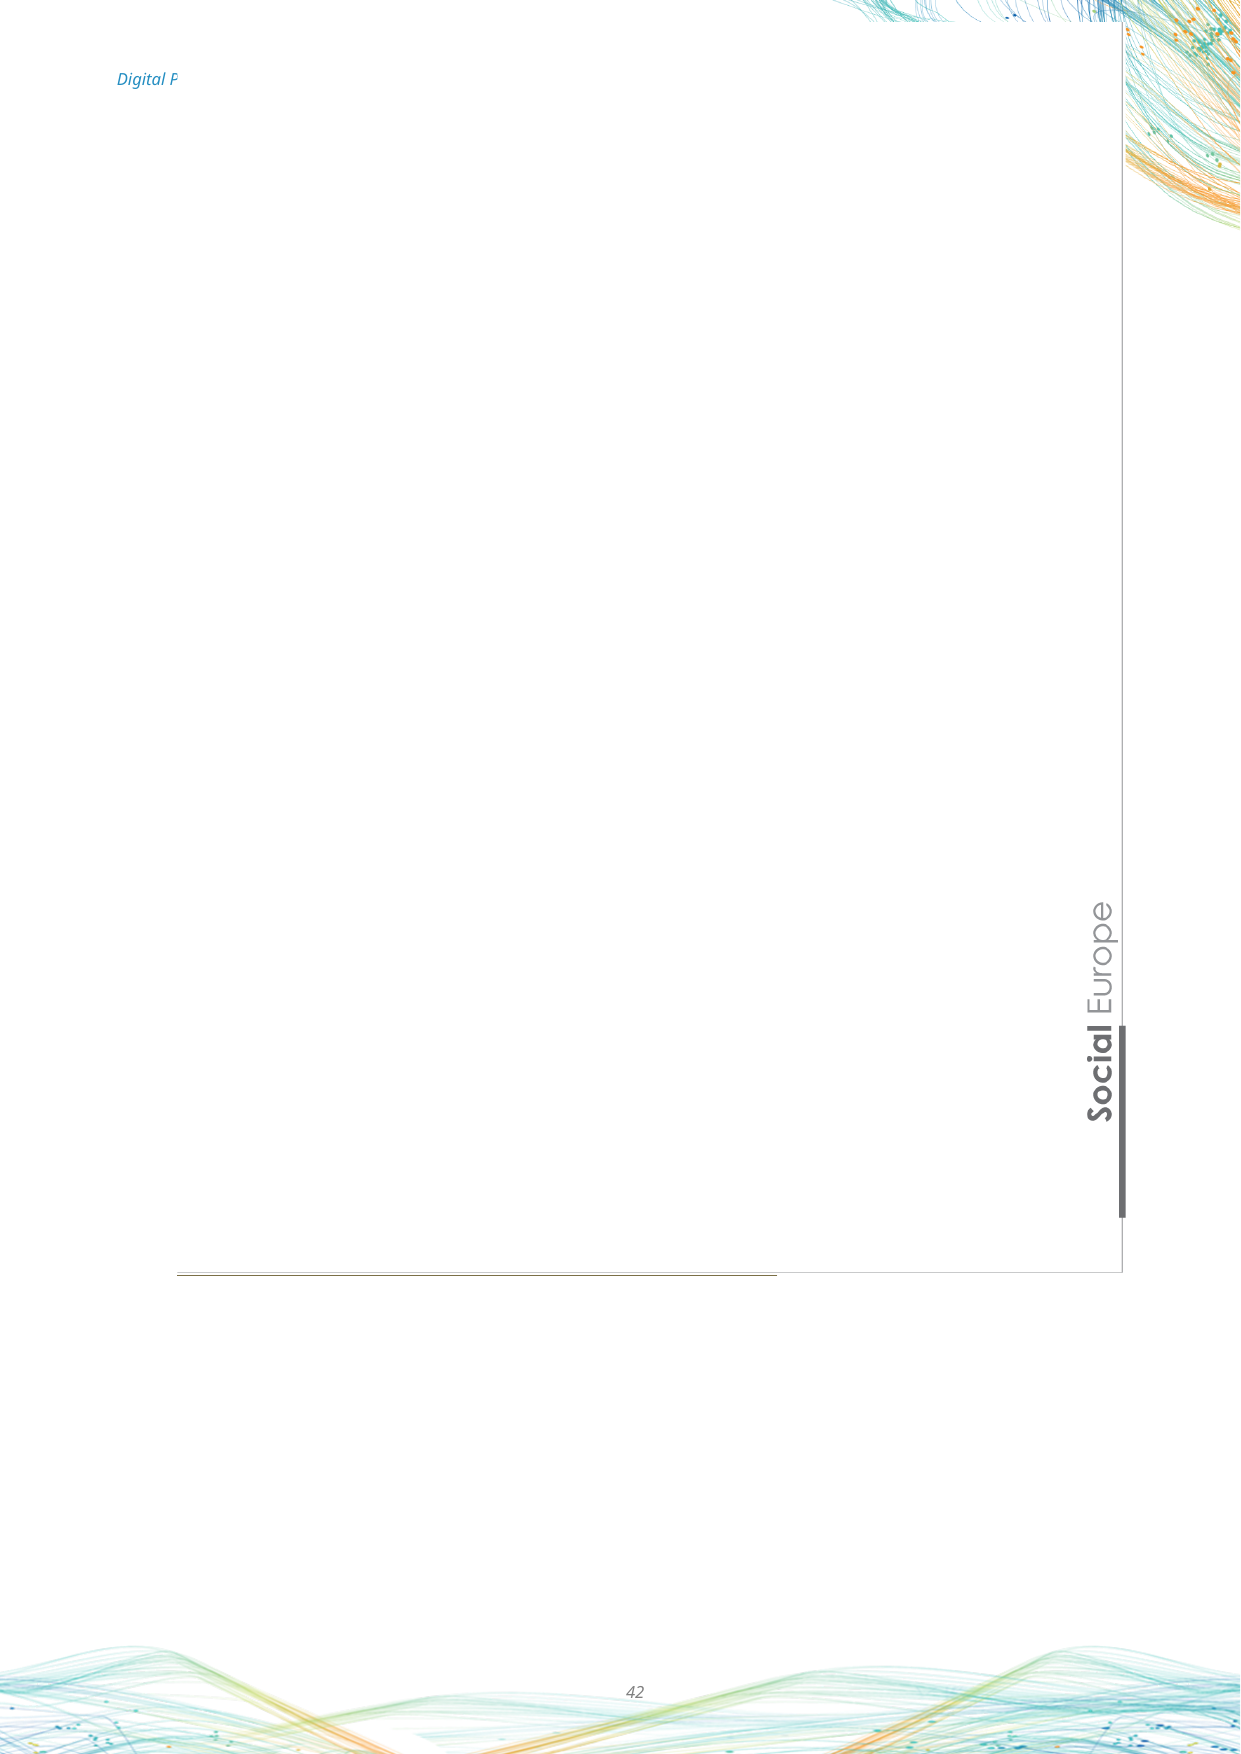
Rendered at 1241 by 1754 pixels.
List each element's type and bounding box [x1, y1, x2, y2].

picture [0, 1621, 1241, 1754]
picture [177, 0, 1241, 1273]
